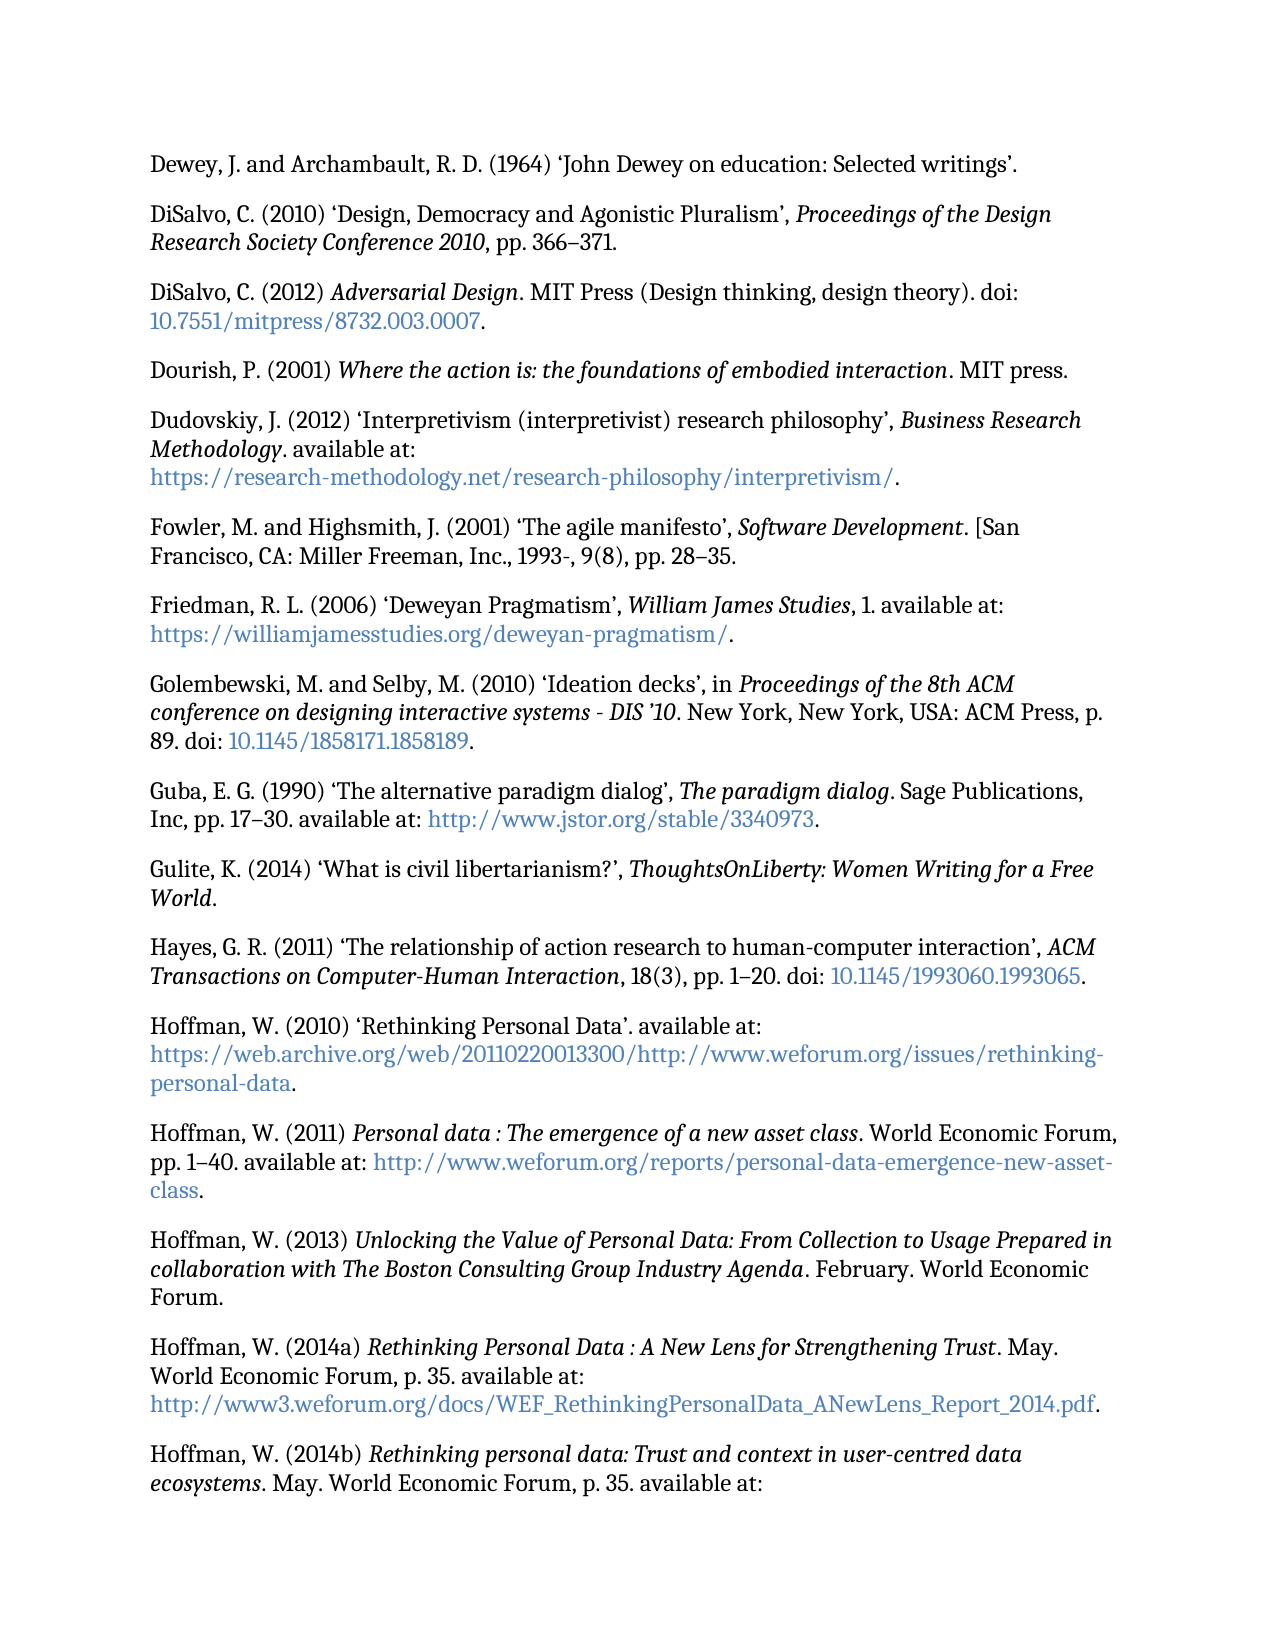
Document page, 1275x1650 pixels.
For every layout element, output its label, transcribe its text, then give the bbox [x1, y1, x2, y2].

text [150, 1440, 1125, 1497]
text Hoffman, W. (2014a) Rethinking Personal Data : A New Lens for Strengthening Trust. May. World Economic Forum, p. 35. available at: http://www3.weforum.org/docs/WEF_RethinkingPersonalData_ANewLens_Report_2014.pdf. [150, 1333, 1125, 1419]
text Hoffman, W. (2013) Unlocking the Value of Personal Data: From Collection to Usage Prepared in collaboration with The Boston Consulting Group Industry Agenda. February. World Economic Forum. [150, 1226, 1125, 1312]
text DiSalvo, C. (2010) ‘Design, Democracy and Agonistic Pluralism’, Proceedings of the Design Research Society Conference 2010, pp. 366–371. [150, 199, 1125, 257]
text Fowler, M. and Highsmith, J. (2001) ‘The agile manifesto’, Software Development. [San Francisco, CA: Miller Freeman, Inc., 1993-, 9(8), pp. 28–35. [150, 513, 1125, 570]
text Dudovskiy, J. (2012) ‘Interpretivism (interpretivist) research philosophy’, Business Research Methodology. available at: https://research-methodology.net/research-philosophy/interpretivism/. [150, 406, 1125, 492]
text Gulite, K. (2014) ‘What is civil libertarianism?’, ThoughtsOnLiberty: Women Writing for a Free World. [150, 855, 1125, 912]
text Guba, E. G. (1990) ‘The alternative paradigm dialog’, The paradigm dialog. Sage Publications, Inc, pp. 17–30. available at: http://www.jstor.org/stable/3340973. [150, 777, 1125, 834]
text Golembewski, M. and Selby, M. (2010) ‘Ideation decks’, in Proceedings of the 8th ACM conference on designing interactive systems - DIS ’10. New York, New York, USA: ACM Press, p. 89. doi: 10.1145/1858171.1858189. [150, 669, 1125, 756]
text Hoffman, W. (2011) Personal data : The emergence of a new asset class. World Economic Forum, pp. 1–40. available at: http://www.weforum.org/reports/personal-data-emergence-new-asset-class. [150, 1119, 1125, 1205]
text Dourish, P. (2001) Where the action is: the foundations of embodied interaction. MIT press. [150, 356, 1125, 385]
text Dewey, J. and Archambault, R. D. (1964) ‘John Dewey on education: Selected writings’. [150, 150, 1125, 179]
text DiSalvo, C. (2012) Adversarial Design. MIT Press (Design thinking, design theory). doi: 10.7551/mitpress/8732.003.0007. [150, 278, 1125, 335]
text Friedman, R. L. (2006) ‘Deweyan Pragmatism’, William James Studies, 1. available at: https://williamjamesstudies.org/deweyan-pragmatism/. [150, 591, 1125, 649]
text Hoffman, W. (2010) ‘Rethinking Personal Data’. available at: https://web.archive.org/web/20110220013300/http://www.weforum.org/issues/rethinking-personal-data. [150, 1012, 1125, 1098]
text Hayes, G. R. (2011) ‘The relationship of action research to human-computer interaction’, ACM Transactions on Computer-Human Interaction, 18(3), pp. 1–20. doi: 10.1145/1993060.1993065. [150, 933, 1125, 991]
